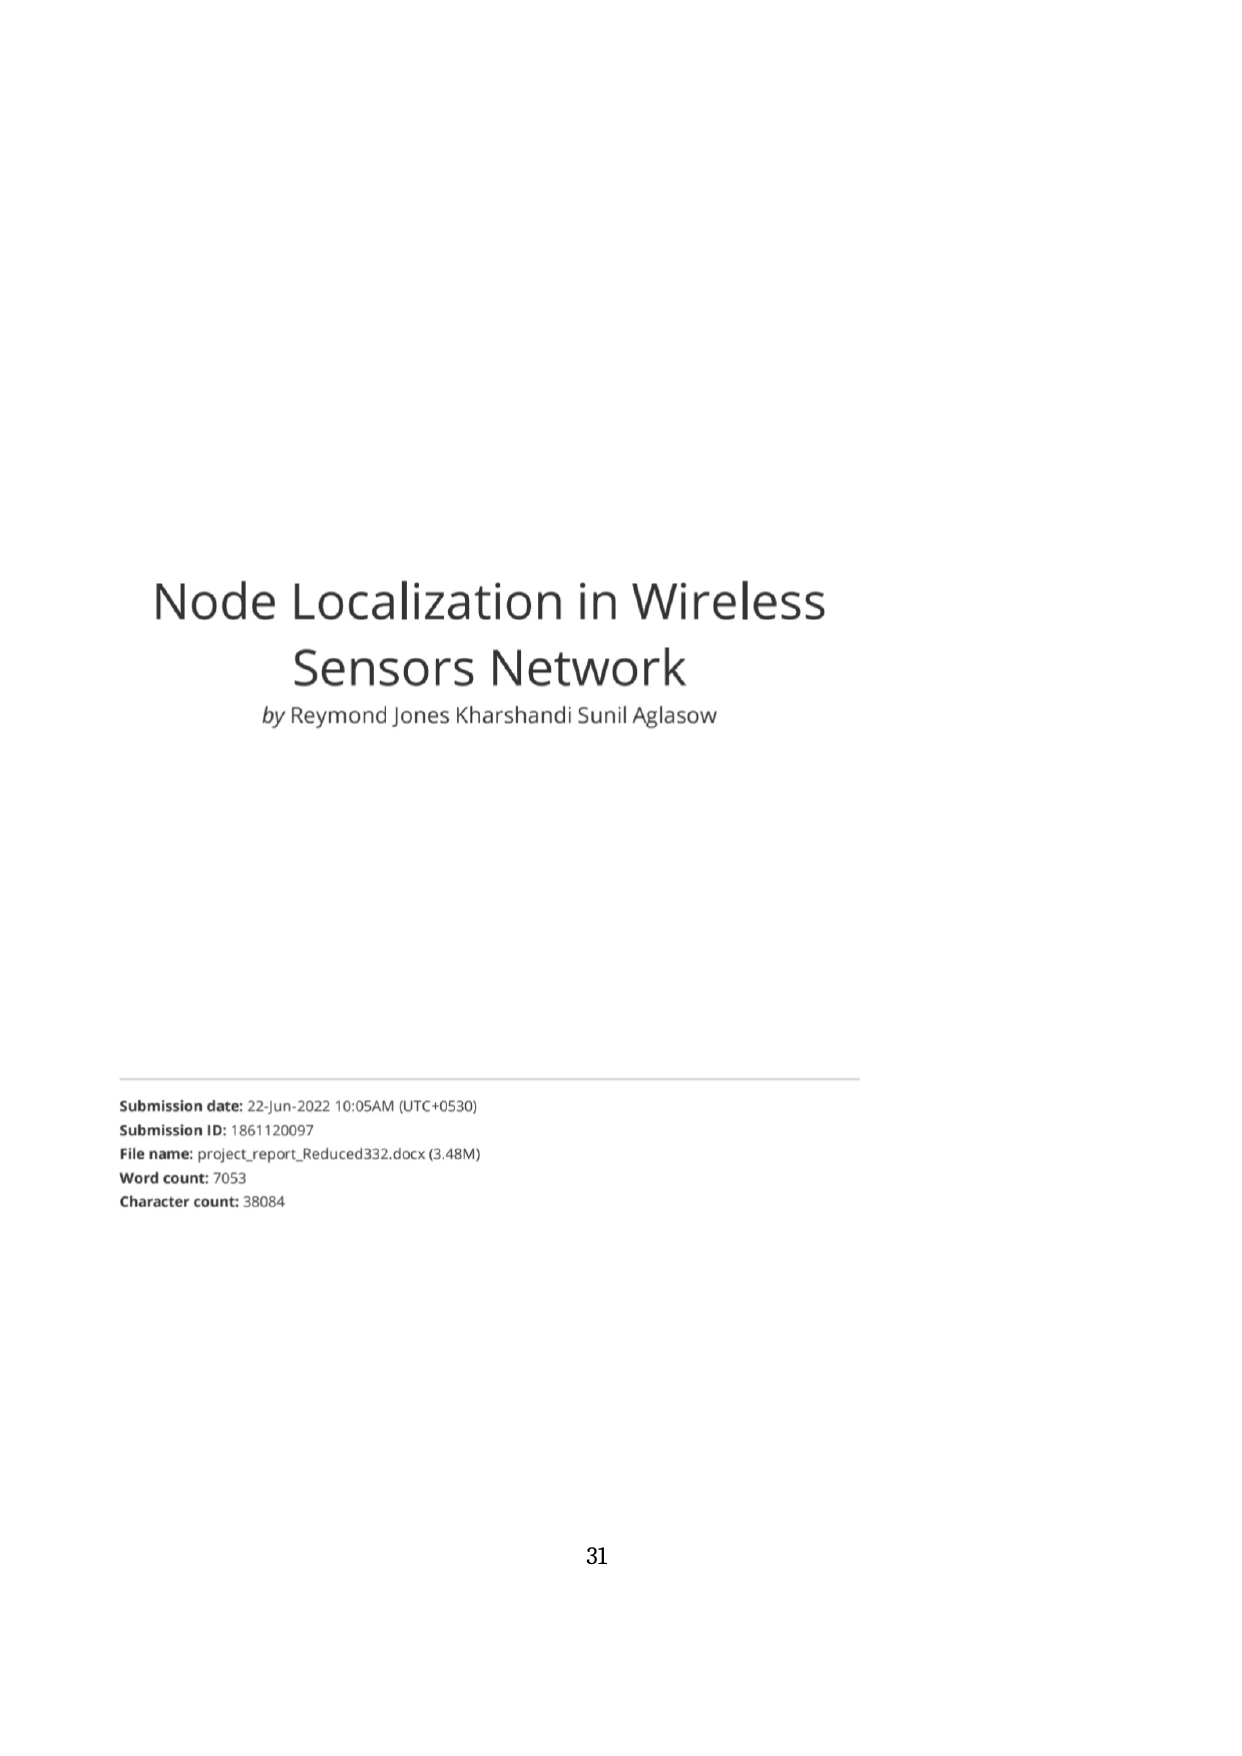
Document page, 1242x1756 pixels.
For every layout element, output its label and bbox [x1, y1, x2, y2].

picture [73, 384, 918, 1432]
